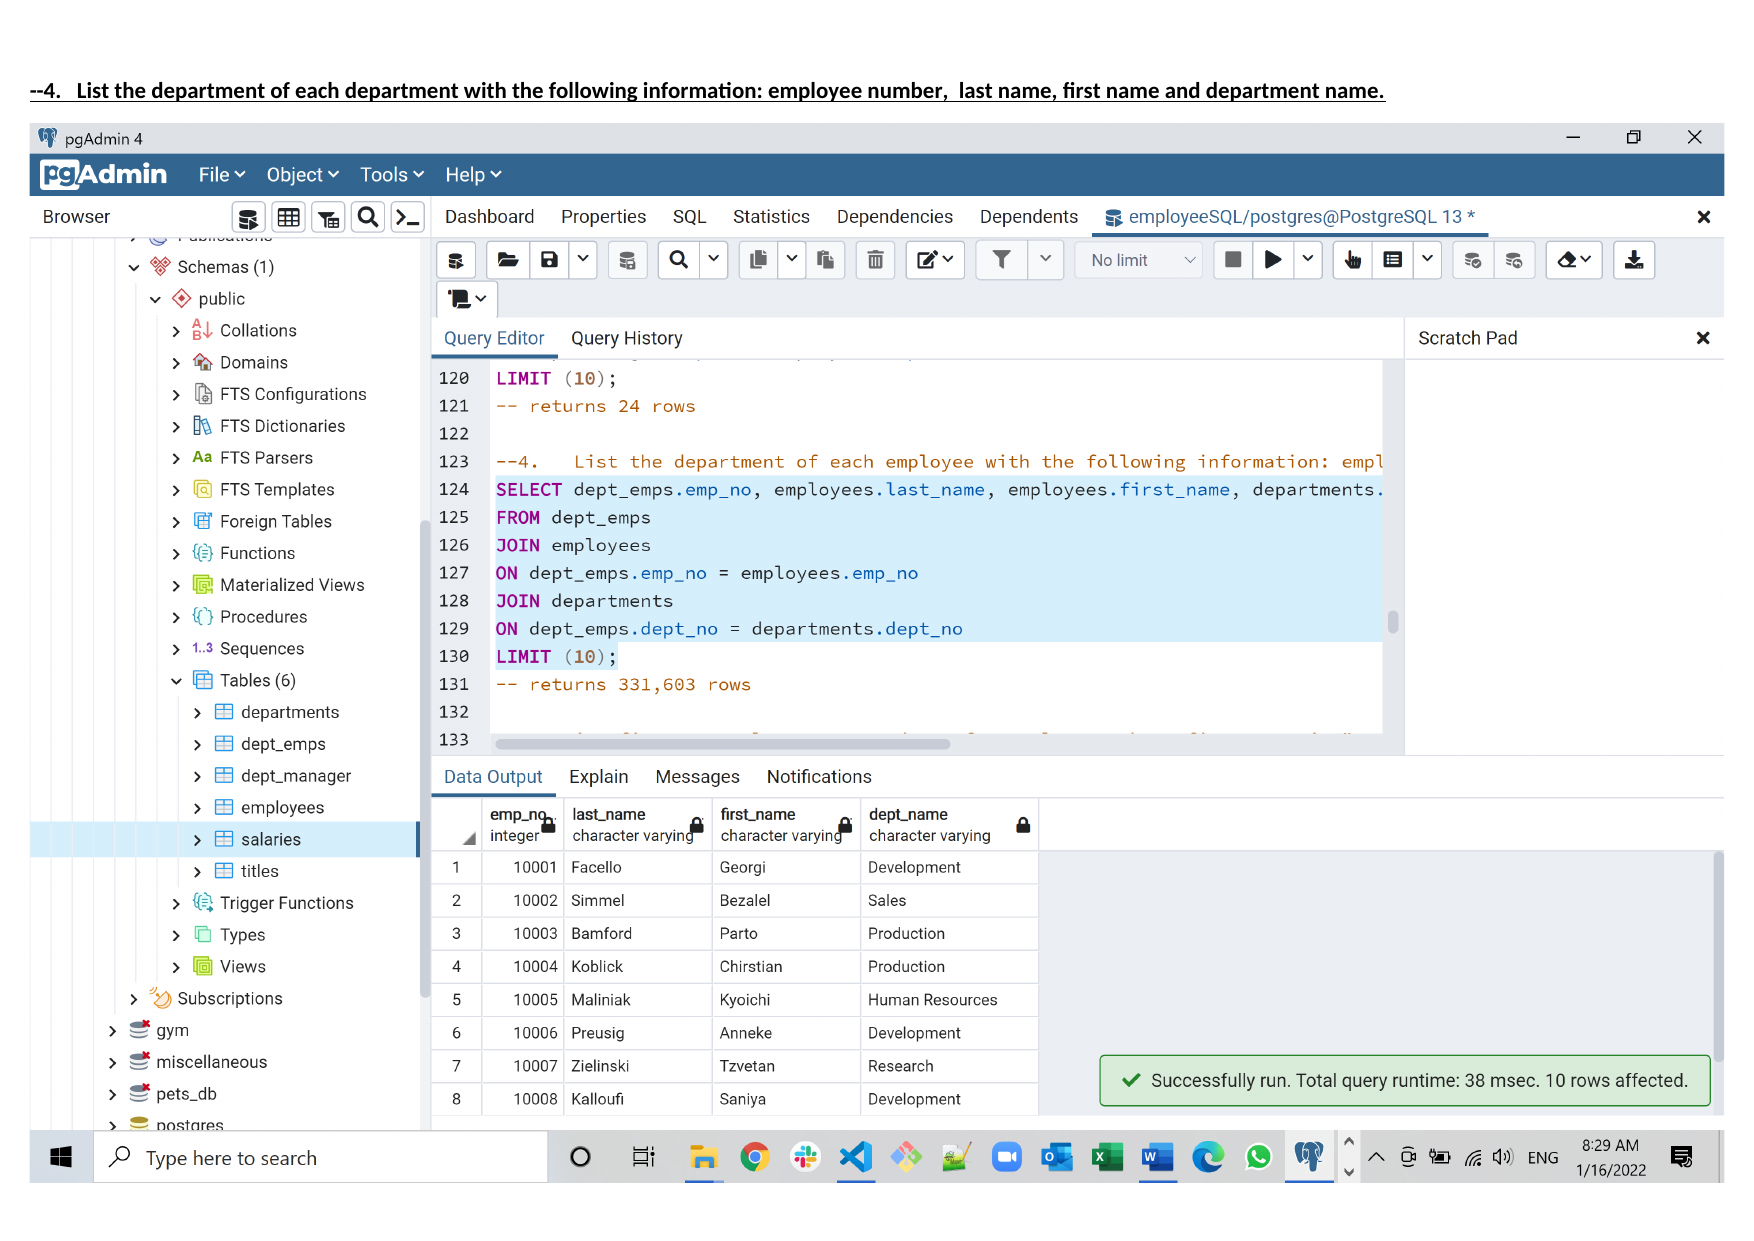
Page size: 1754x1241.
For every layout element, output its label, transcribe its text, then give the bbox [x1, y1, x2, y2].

picture [29, 123, 1725, 1183]
text --4. List the department of each department with the following information: employee number, last name, first name and department name. [29, 76, 1724, 104]
